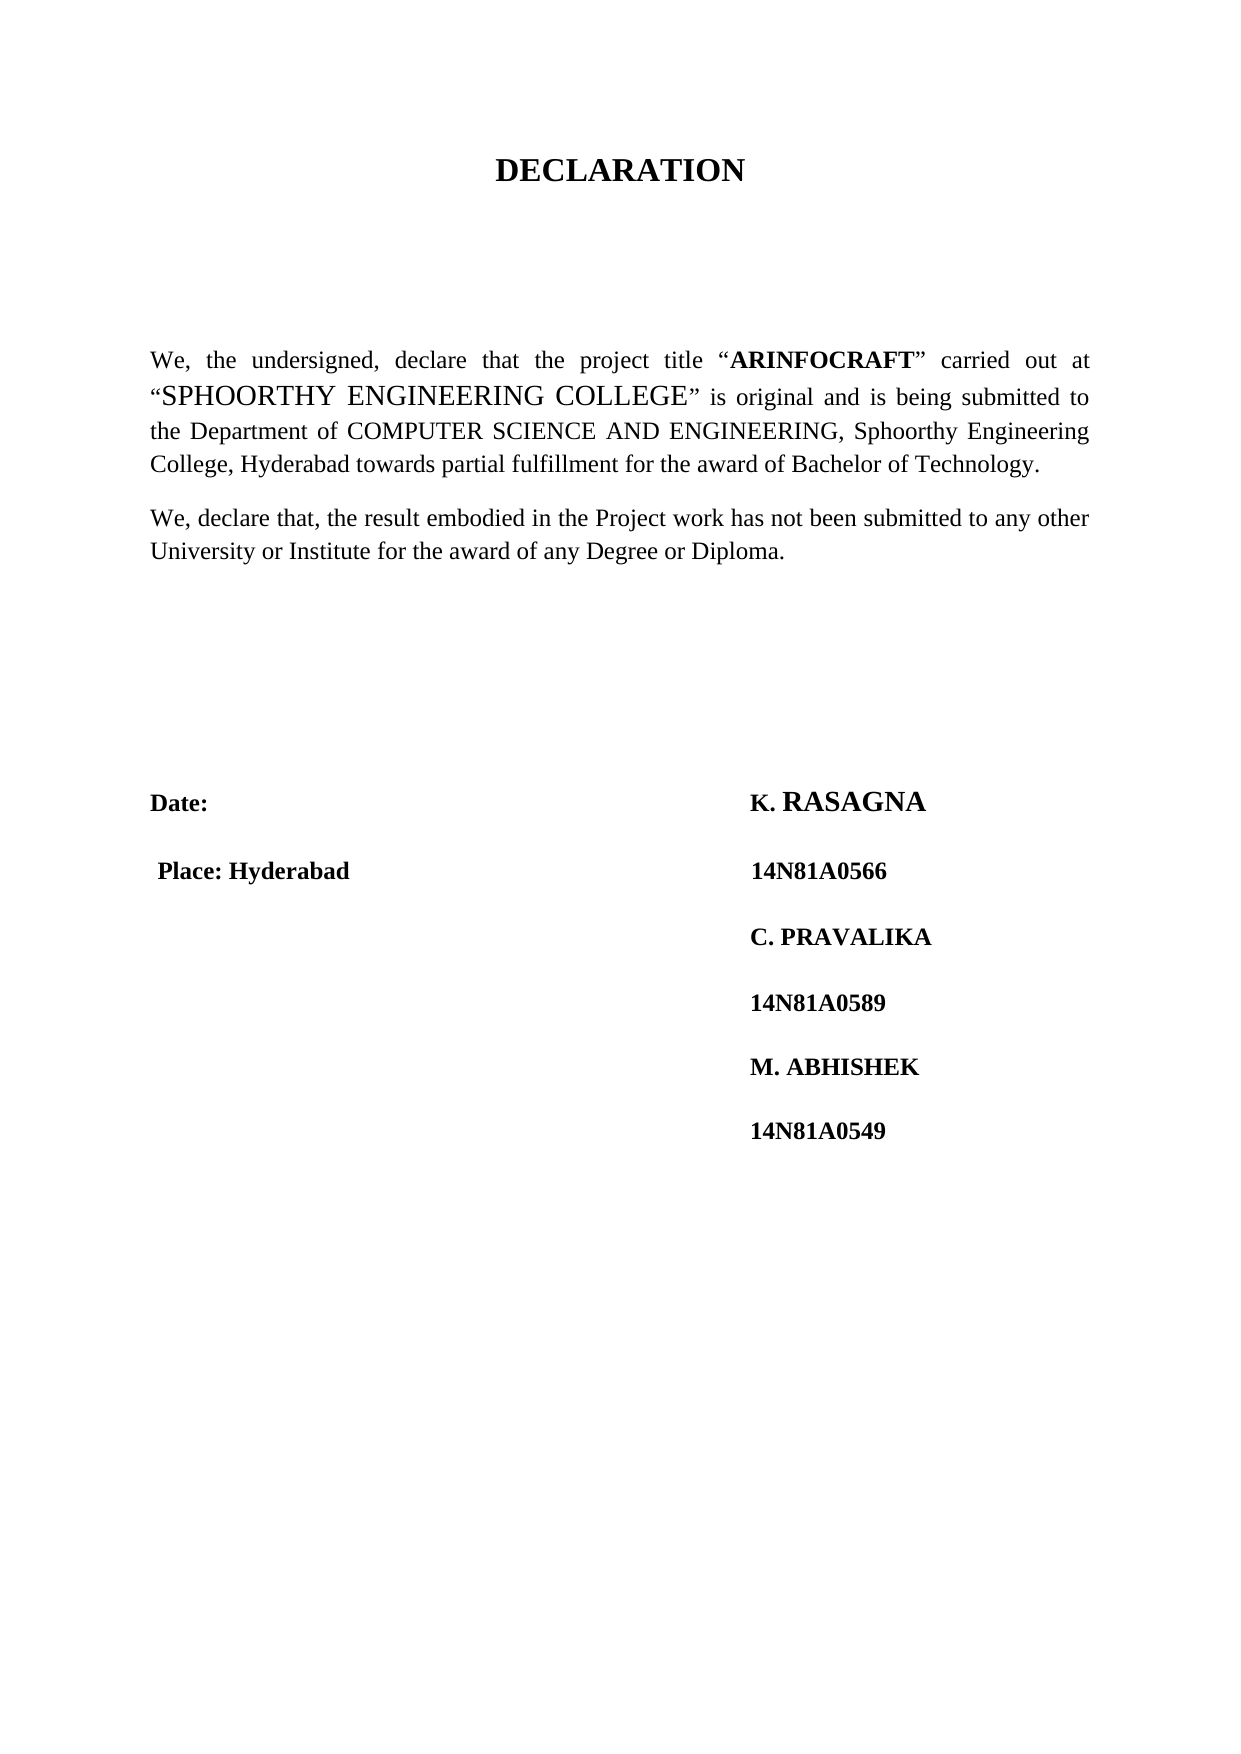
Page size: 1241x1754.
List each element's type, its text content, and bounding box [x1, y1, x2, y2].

text We, declare that, the result embodied in the Project work has not been submitted to any other University or Institute for the award of any Degree or Diploma. [150, 503, 1090, 598]
text We, the undersigned, declare that the project title “ARINFOCRAFT” carried out at “SPHOORTHY ENGINEERING COLLEGE” is original and is being submitted to the Department of COMPUTER SCIENCE AND ENGINEERING, Sphoorthy Engineering College, Hyderabad towards partial fulfillment for the award of Bachelor of Technology. [150, 345, 1090, 478]
text Date: K. RASAGNA [150, 784, 1090, 818]
text C. PRAVALIKA [150, 922, 1090, 951]
text 14N81A0549 [150, 1116, 1090, 1145]
text M. ABHISHEK [150, 1052, 1090, 1081]
text 14N81A0589 [150, 988, 1090, 1017]
text DECLARATION [150, 150, 1090, 188]
text Place: Hyderabad 14N81A0566 [150, 856, 1090, 884]
